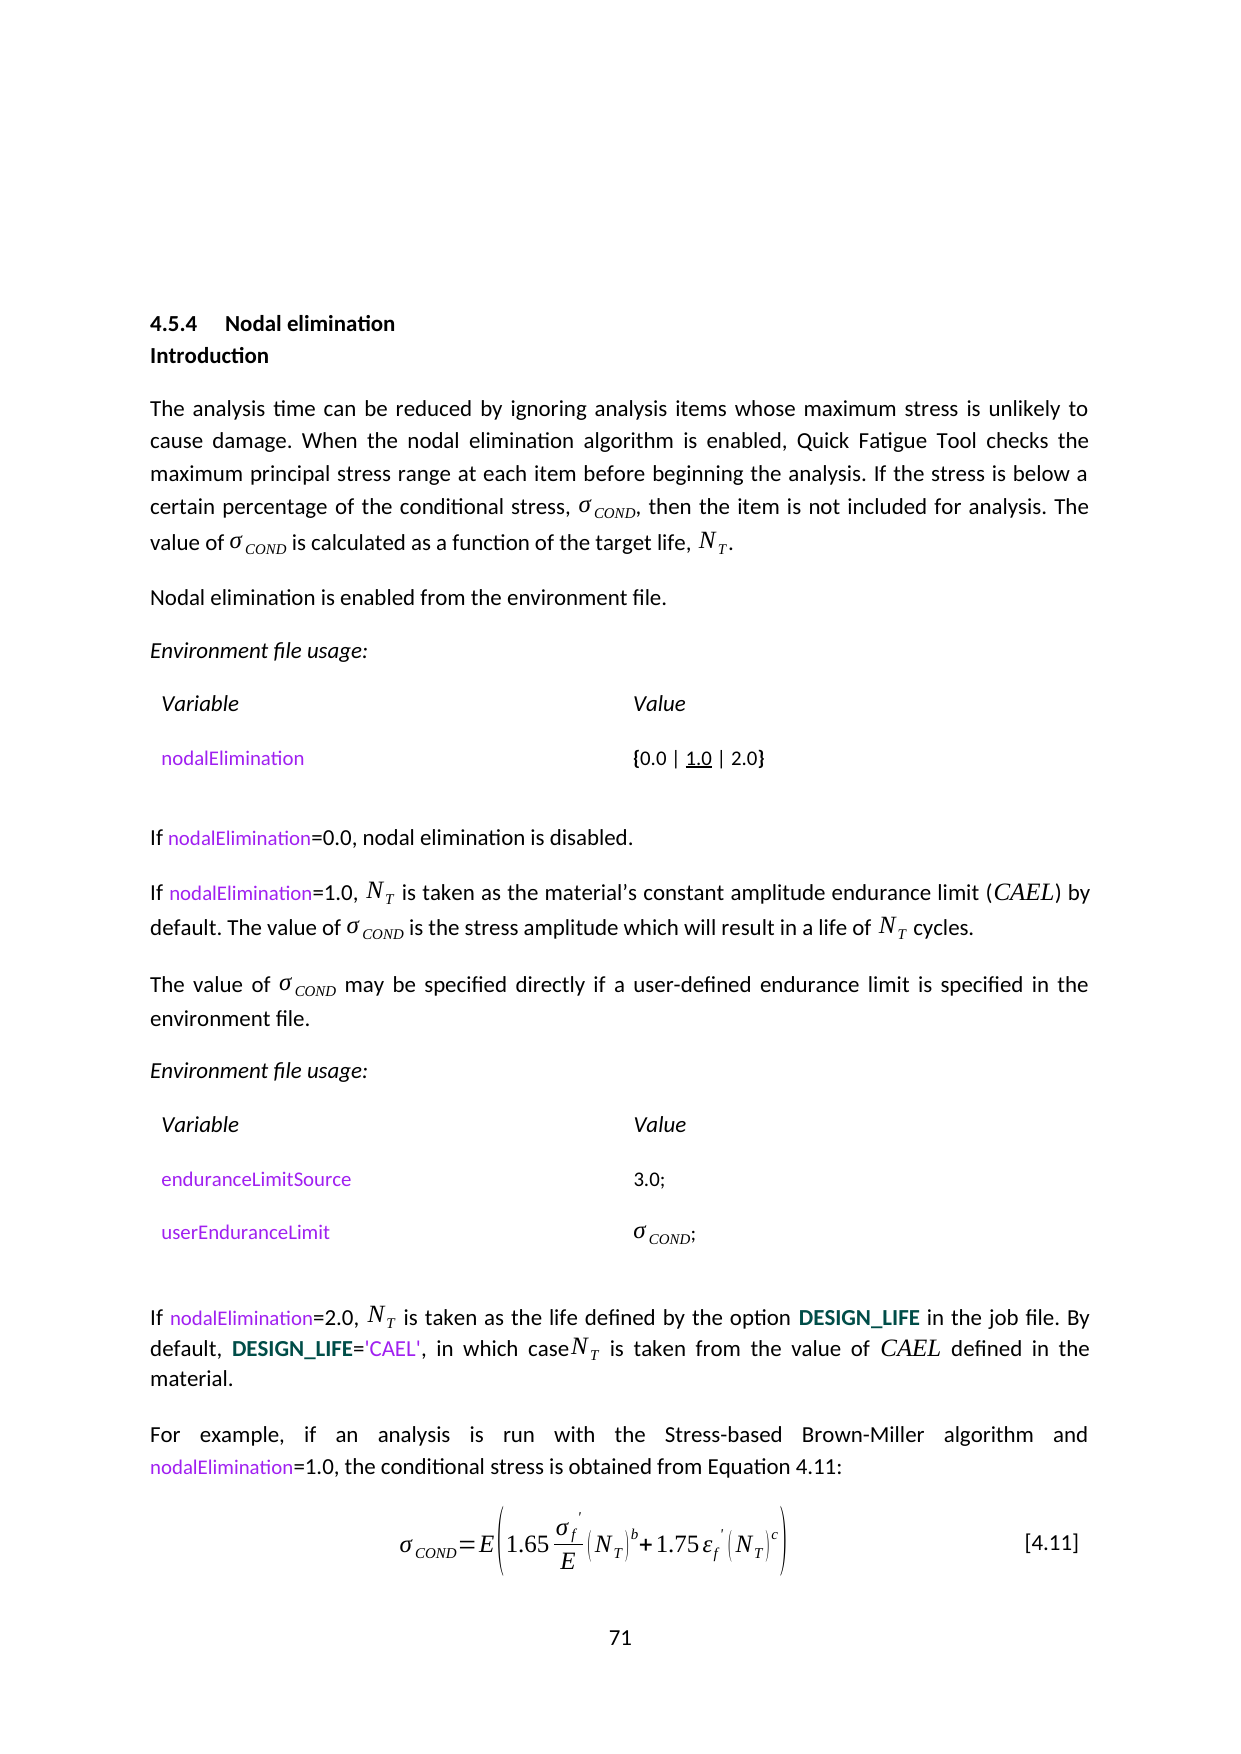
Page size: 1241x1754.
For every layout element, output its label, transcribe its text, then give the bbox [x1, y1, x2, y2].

text If nodalElimination=0.0, nodal elimination is disabled. [150, 823, 1090, 851]
text Nodal elimination is enabled from the environment file. [150, 583, 1090, 611]
text The analysis time can be reduced by ignoring analysis items whose maximum stress is unlikely to cause damage. When the nodal elimination algorithm is enabled, Quick Fatigue Tool checks the maximum principal stress range at each item before beginning the analysis. If the stress is below a certain percentage of the conditional stress, , then the item is not included for analysis. The value of is calculated as a function of the target life, . [150, 394, 1090, 558]
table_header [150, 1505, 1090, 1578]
text If nodalElimination=2.0, is taken as the life defined by the option DESIGN_LIFE in the job file. By default, DESIGN_LIFE='CAEL', in which case is taken from the value of defined in the material. [150, 1301, 1090, 1392]
text Environment file usage: [150, 636, 1090, 664]
text For example, if an analysis is run with the Stress-based Brown-Miller algorithm and nodalElimination=1.0, the conditional stress is obtained from Equation 4.11: [150, 1420, 1090, 1480]
text If nodalElimination=1.0, is taken as the material’s constant amplitude endurance limit () by default. The value of is the stress amplitude which will result in a life of cycles. [150, 876, 1090, 943]
text The value of may be specified directly if a user-defined endurance limit is specified in the environment file. [150, 968, 1090, 1032]
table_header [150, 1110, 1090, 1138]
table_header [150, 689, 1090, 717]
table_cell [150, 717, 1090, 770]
text Introduction [150, 341, 1090, 369]
text Environment file usage: [150, 1057, 1090, 1085]
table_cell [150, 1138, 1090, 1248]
subtitle 4.5.4 Nodal elimination [150, 309, 1090, 337]
